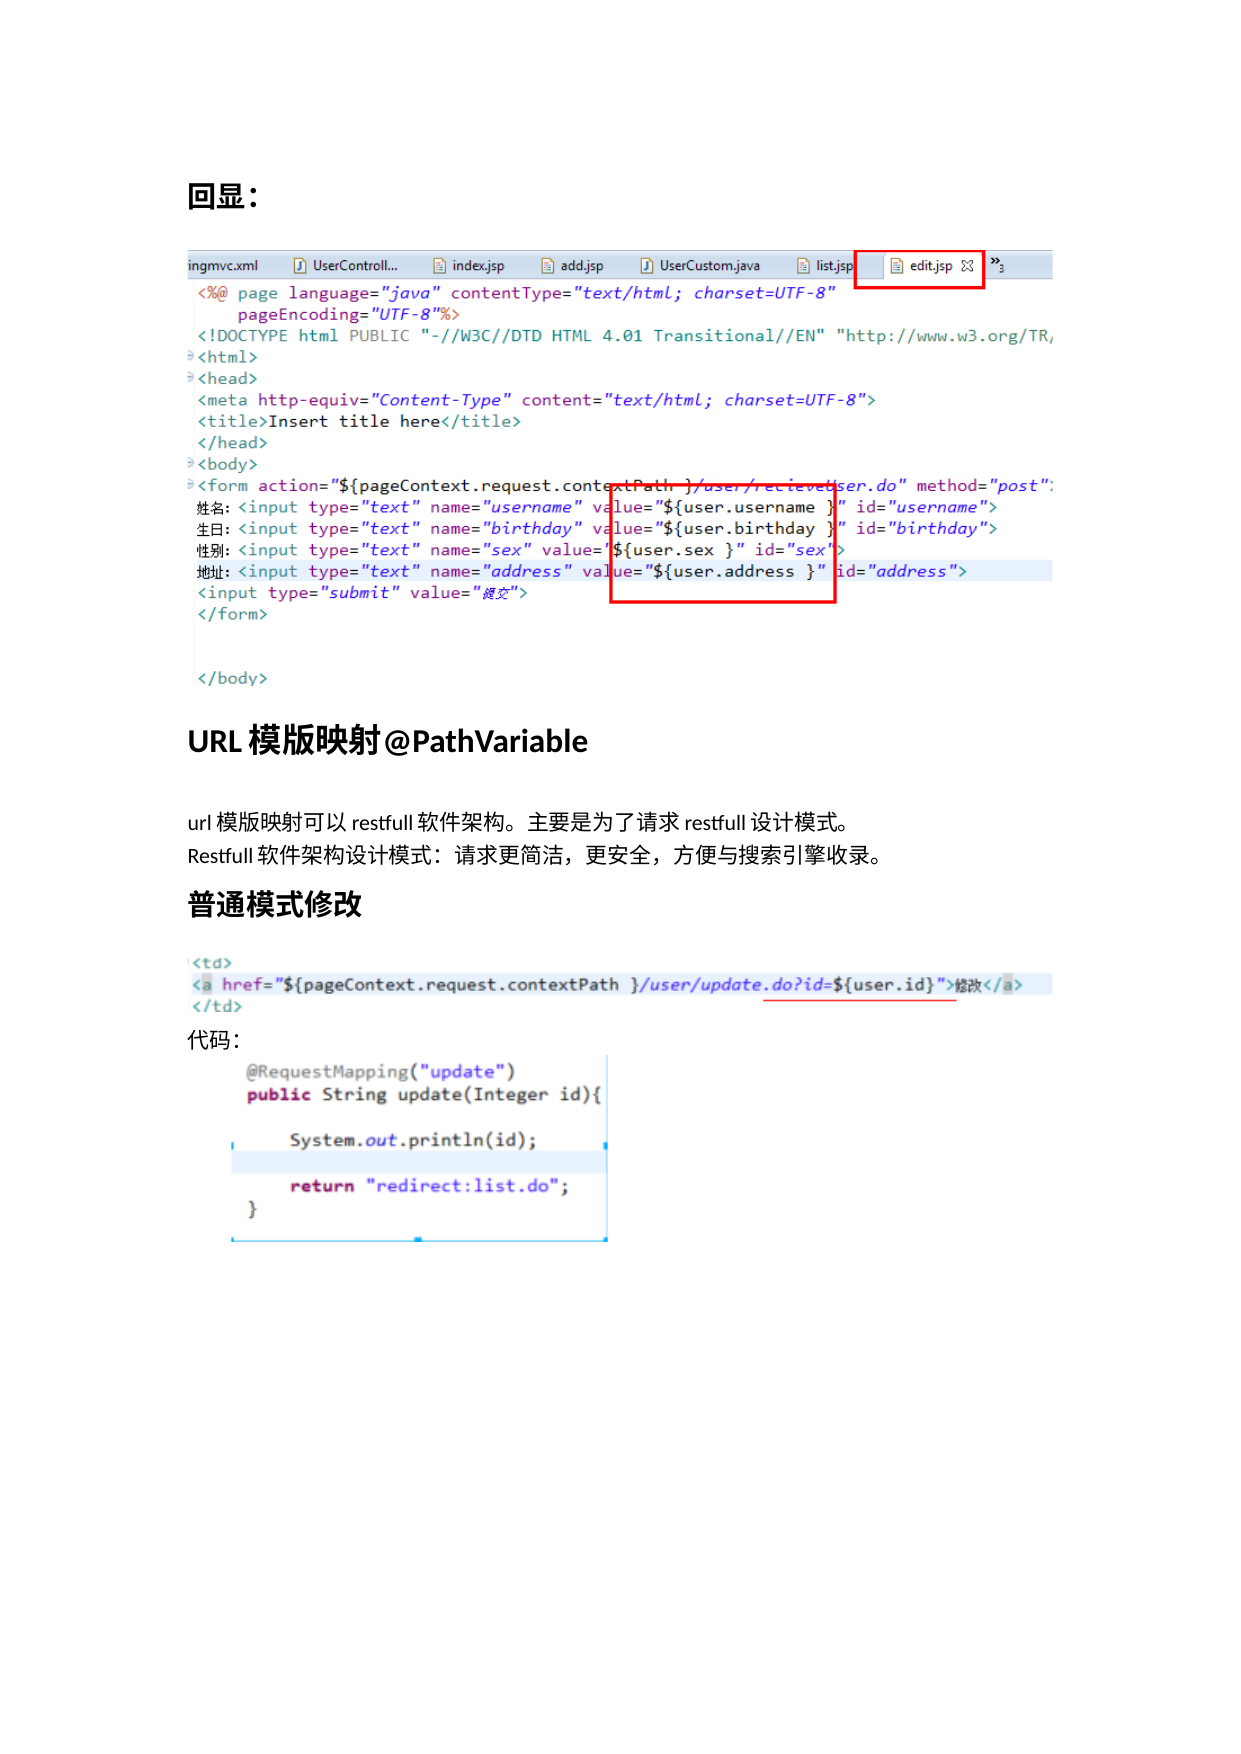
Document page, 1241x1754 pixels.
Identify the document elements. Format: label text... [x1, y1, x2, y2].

subtitle 回显： [187, 162, 1053, 227]
text url模版映射可以restfull软件架构。主要是为了请求restfull设计模式。 [187, 805, 1053, 837]
picture [231, 1055, 608, 1242]
picture [187, 250, 1053, 686]
subtitle URL模版映射@PathVariable [187, 705, 1053, 770]
picture [187, 958, 1053, 1012]
text Restfull软件架构设计模式：请求更简洁，更安全，方便与搜索引擎收录。 [187, 837, 1053, 870]
subtitle 普通模式修改 [187, 870, 1053, 935]
text 代码： [187, 1023, 1053, 1056]
